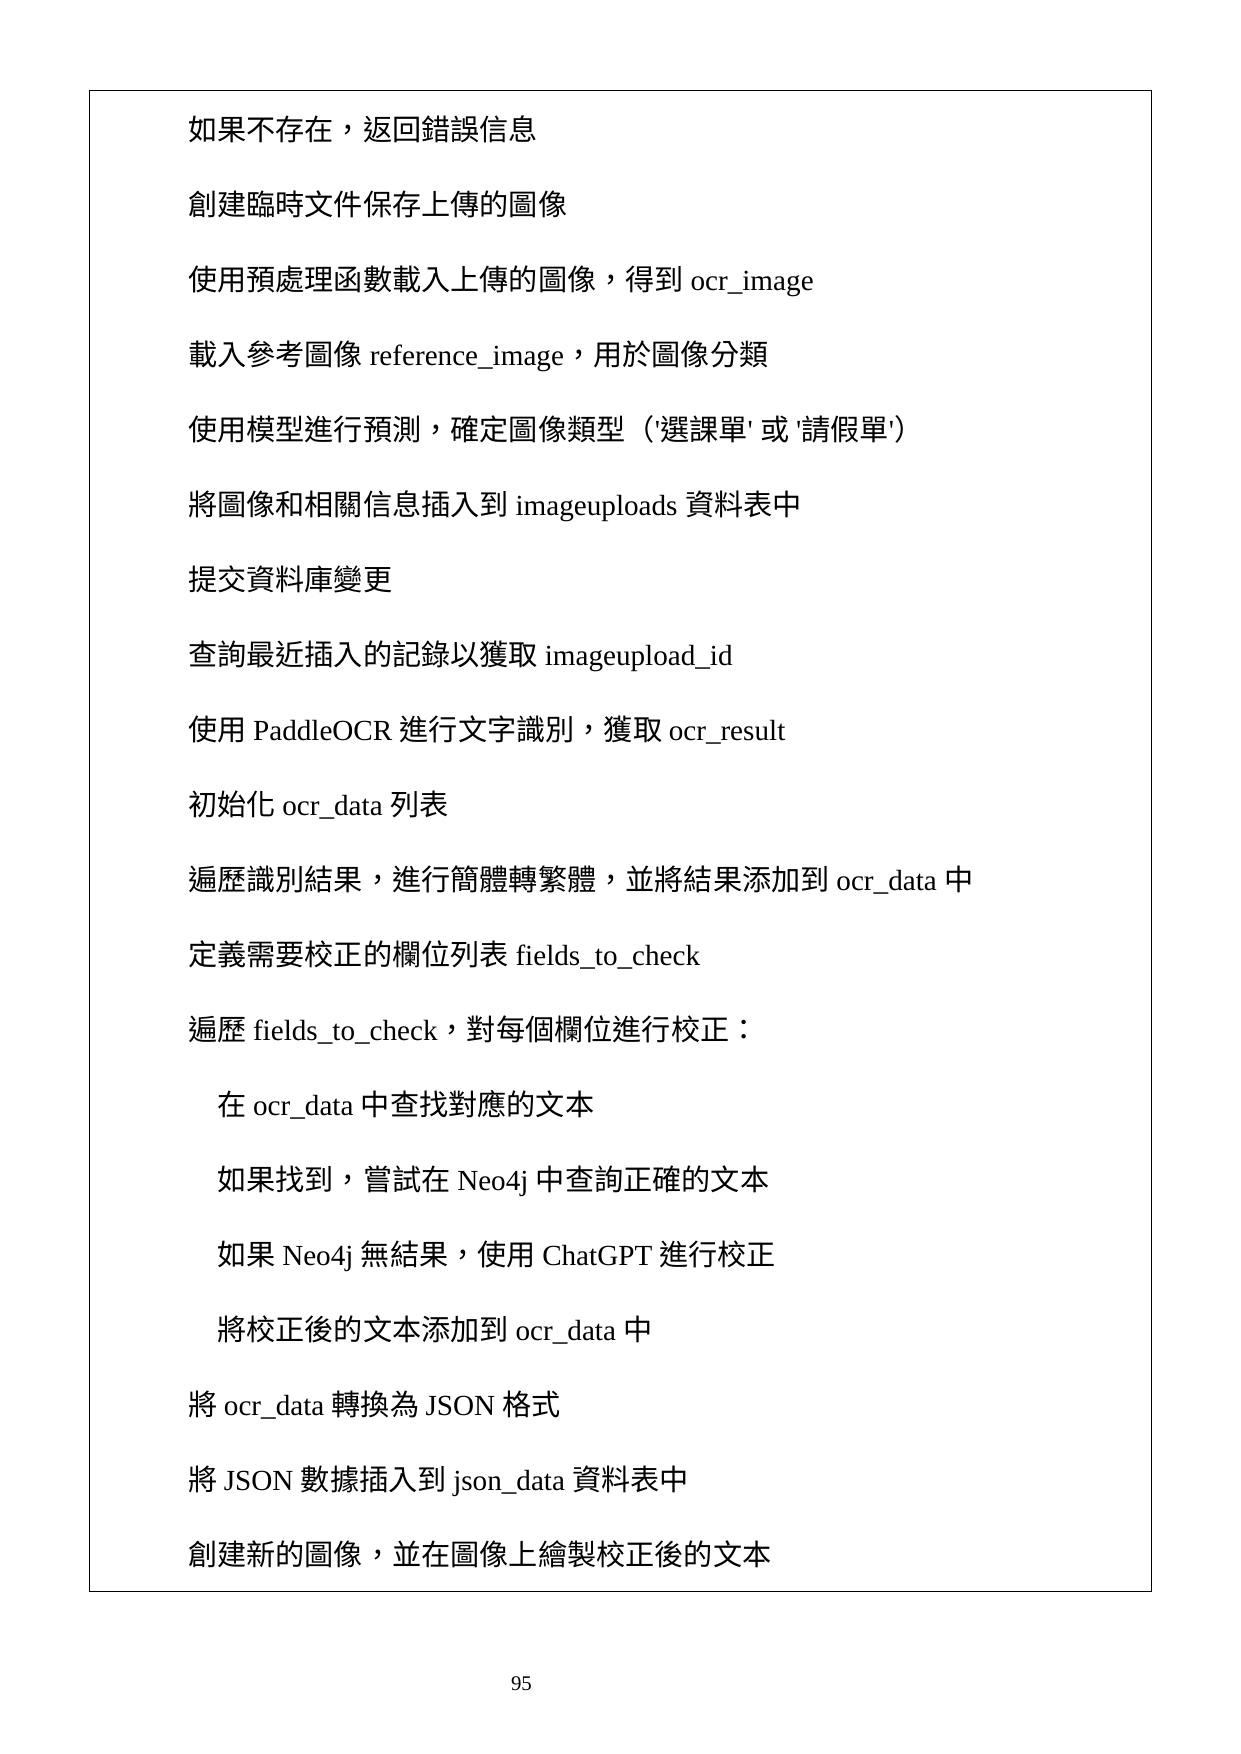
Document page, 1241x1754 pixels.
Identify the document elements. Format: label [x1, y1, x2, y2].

table_cell [90, 91, 1151, 1591]
